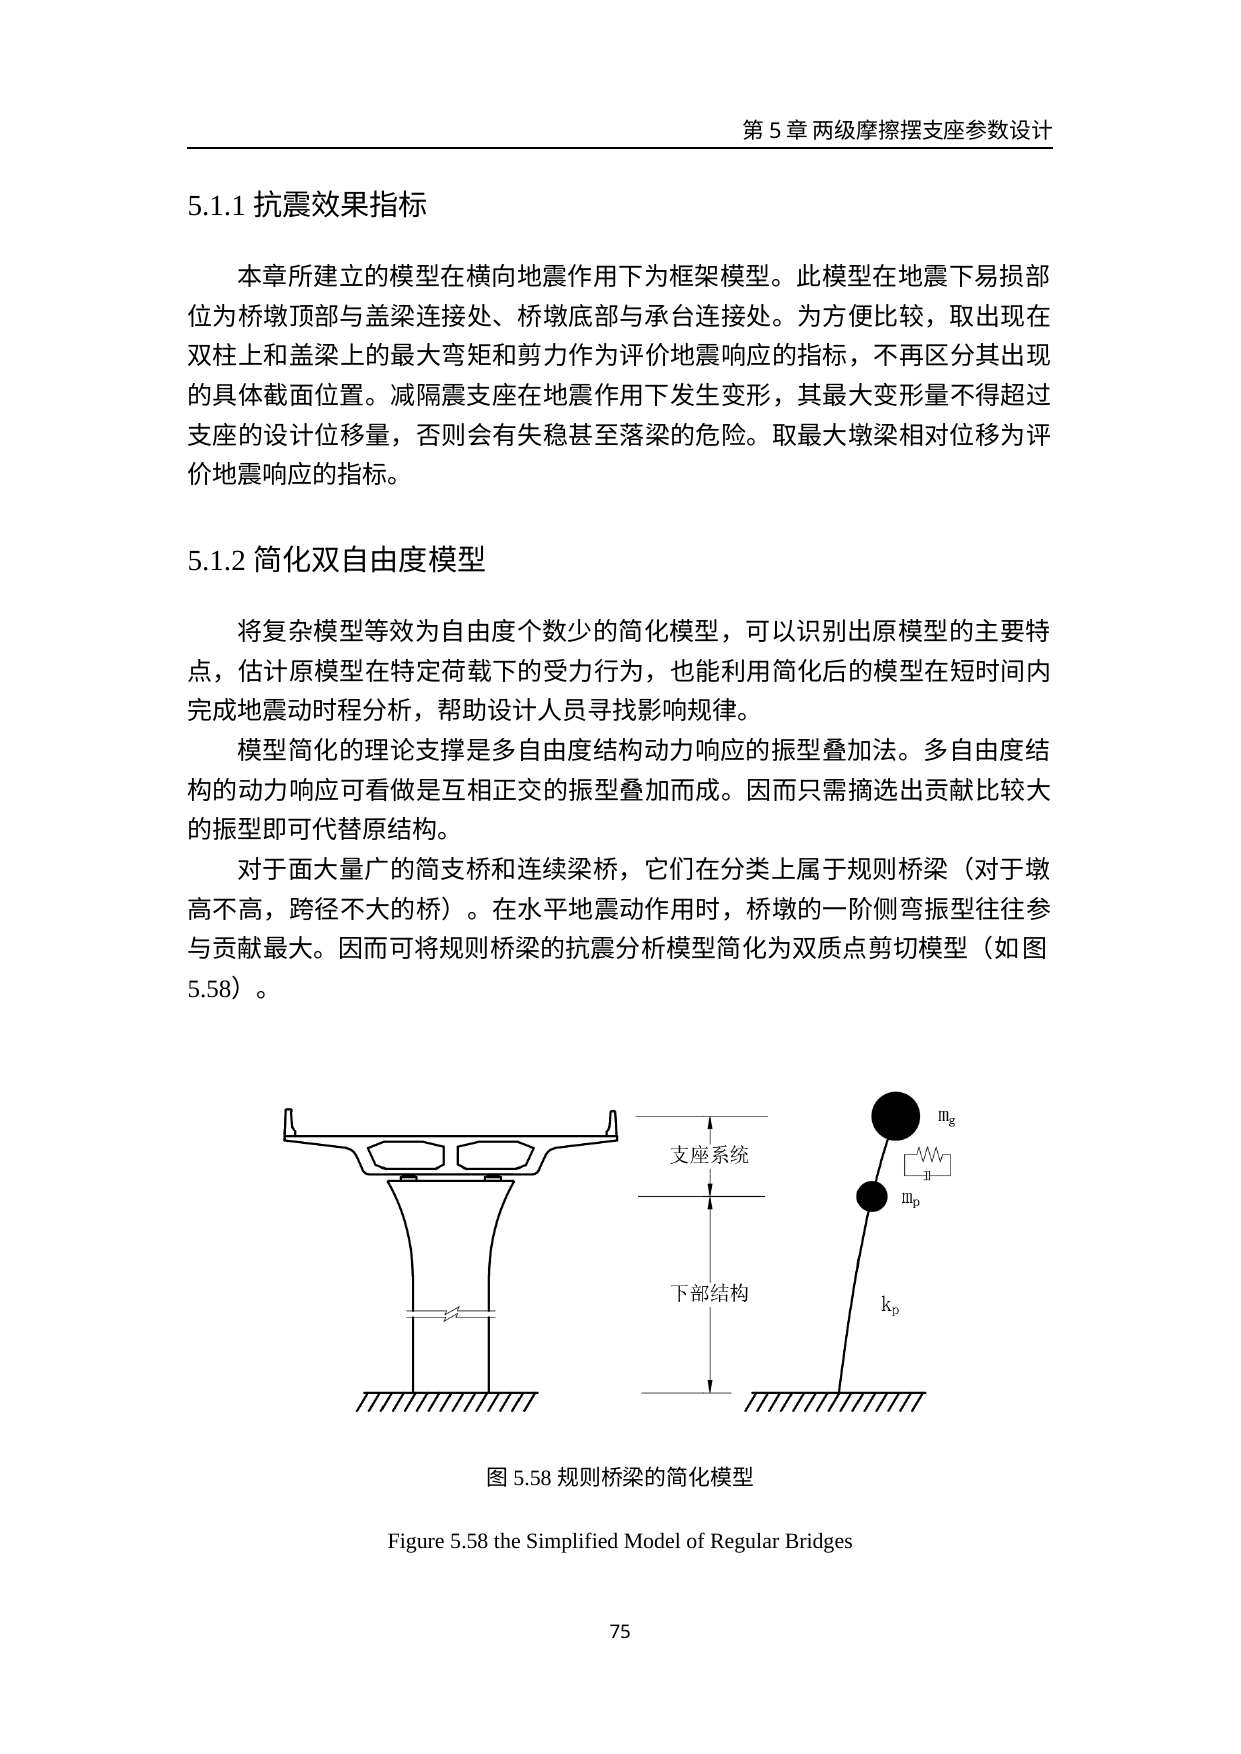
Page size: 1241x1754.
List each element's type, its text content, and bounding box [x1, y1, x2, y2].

text 模型简化的理论支撑是多自由度结构动力响应的振型叠加法。多自由度结构的动力响应可看做是互相正交的振型叠加而成。因而只需摘选出贡献比较大的振型即可代替原结构。 [187, 729, 1053, 848]
text Figure . the Simplified Model of Regular Bridges [187, 1520, 1053, 1560]
picture [246, 1006, 995, 1440]
subtitle 抗震效果指标 [187, 163, 1053, 242]
subtitle 简化双自由度模型 [187, 518, 1053, 597]
text 本章所建立的模型在横向地震作用下为框架模型。此模型在地震下易损部位为桥墩顶部与盖梁连接处、桥墩底部与承台连接处。为方便比较，取出现在双柱上和盖梁上的最大弯矩和剪力作为评价地震响应的指标，不再区分其出现的具体截面位置。减隔震支座在地震作用下发生变形，其最大变形量不得超过支座的设计位移量，否则会有失稳甚至落梁的危险。取最大墩梁相对位移为评价地震响应的指标。 [187, 255, 1053, 493]
text 将复杂模型等效为自由度个数少的简化模型，可以识别出原模型的主要特点，估计原模型在特定荷载下的受力行为，也能利用简化后的模型在短时间内完成地震动时程分析，帮助设计人员寻找影响规律。 [187, 610, 1053, 729]
